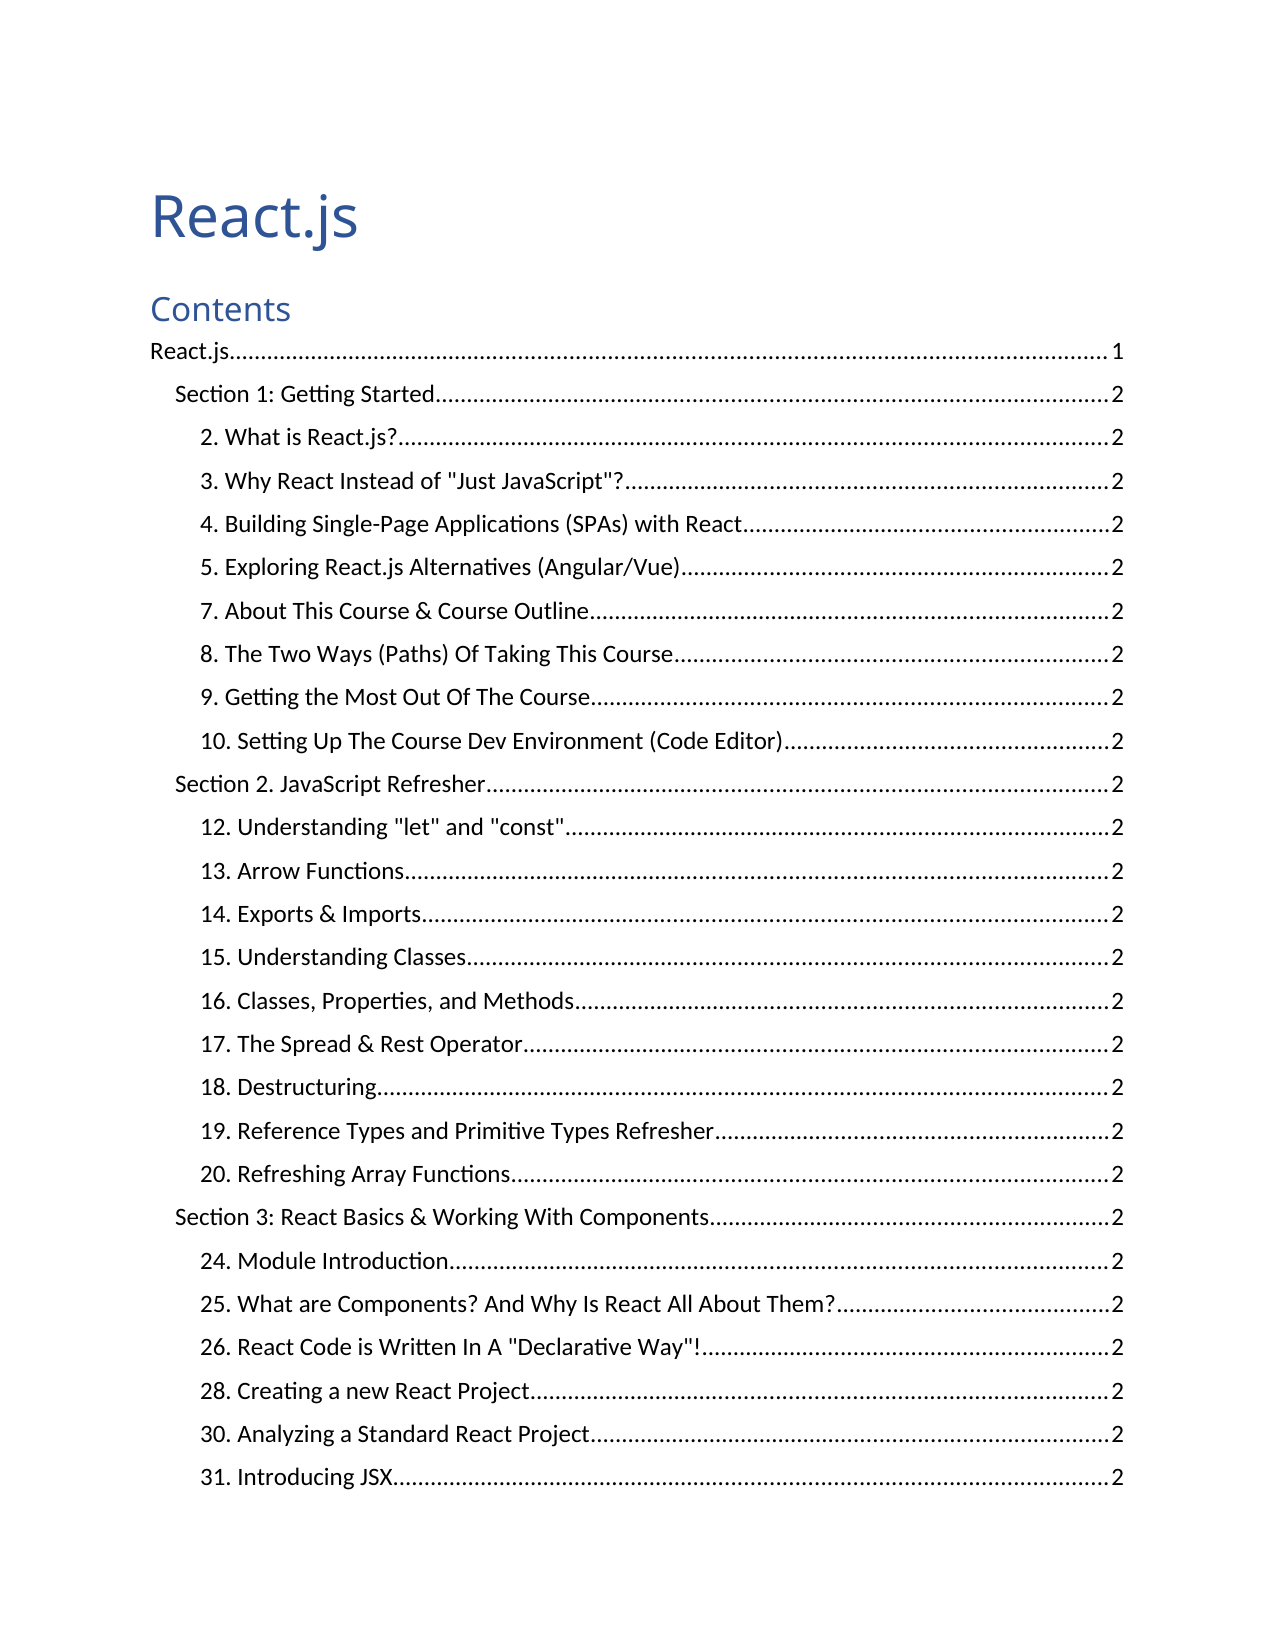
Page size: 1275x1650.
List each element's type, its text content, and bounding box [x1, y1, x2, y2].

subtitle React.js [150, 175, 1125, 254]
